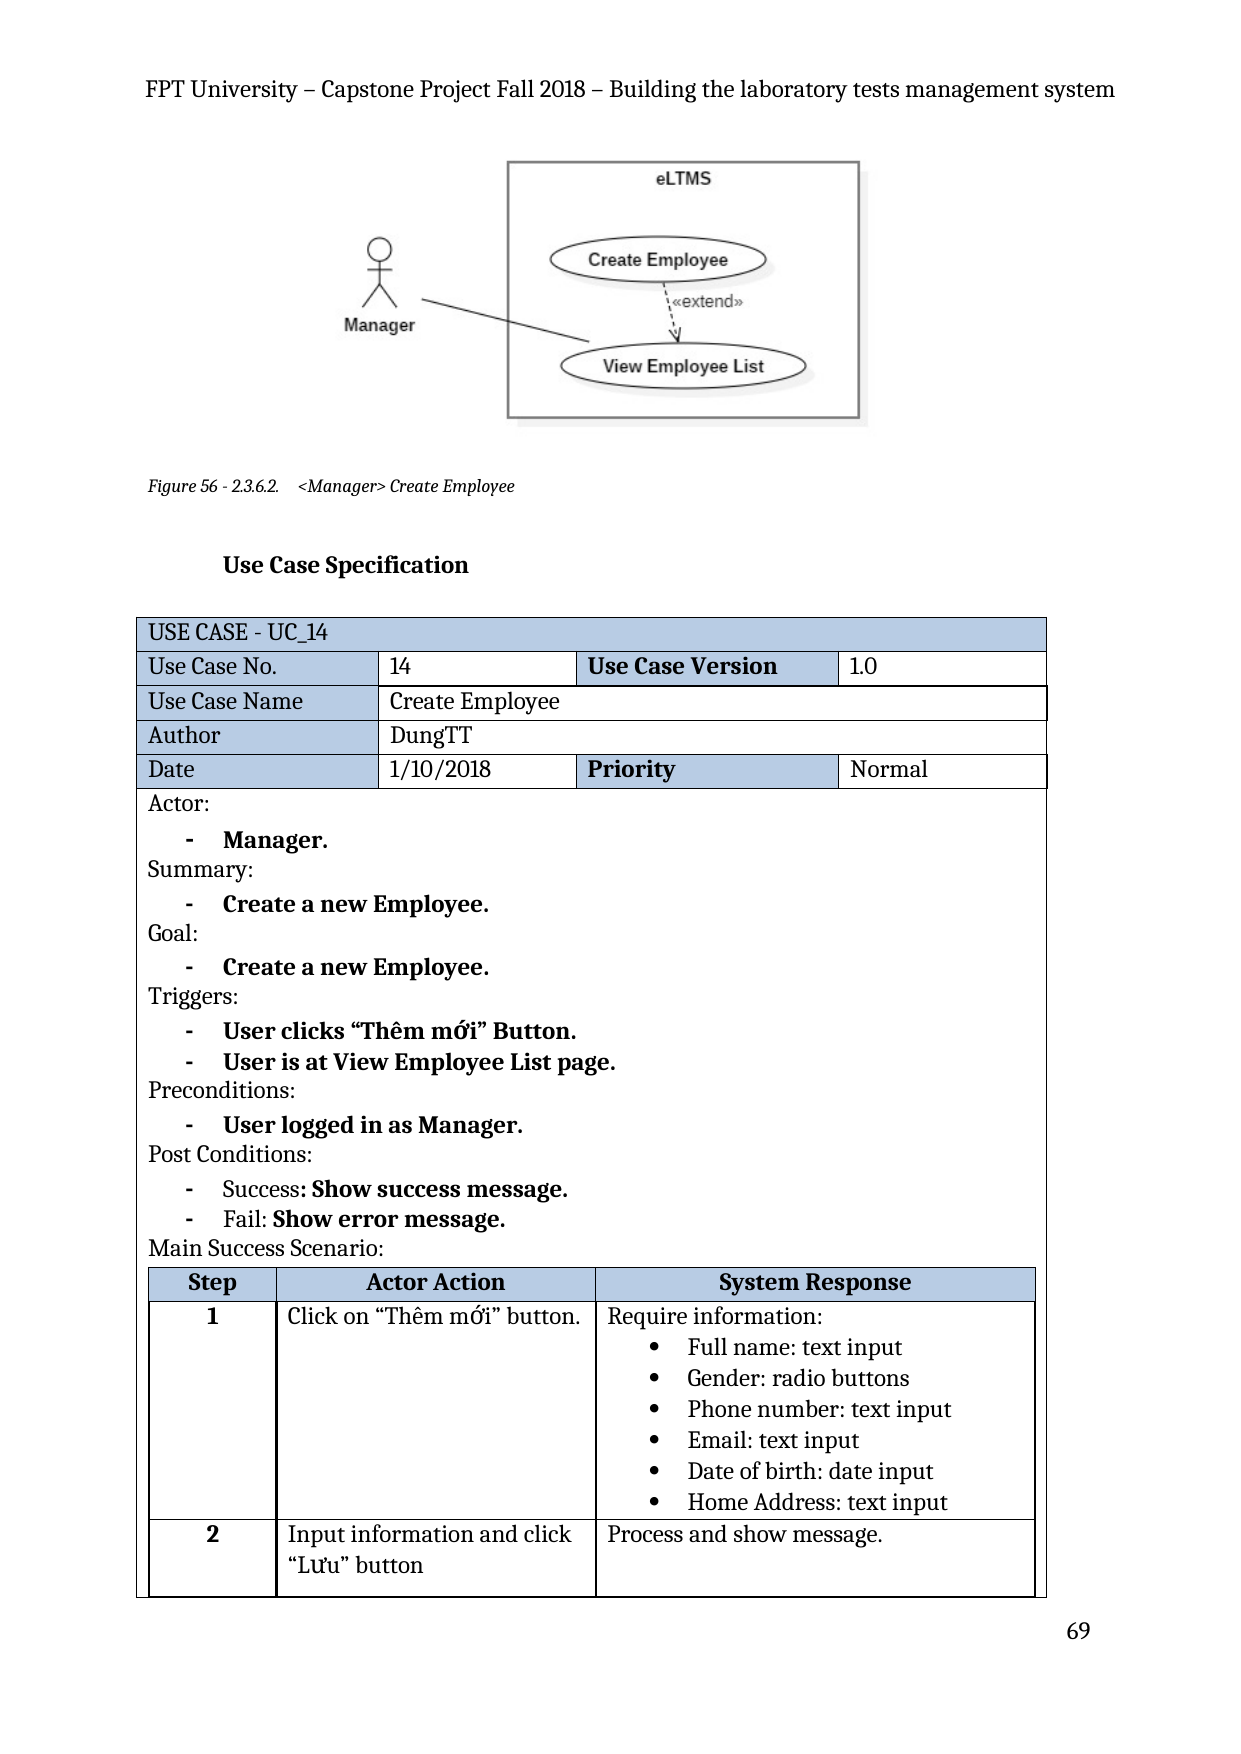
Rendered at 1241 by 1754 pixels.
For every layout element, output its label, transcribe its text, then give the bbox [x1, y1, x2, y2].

text Use Case Specification [148, 551, 1090, 579]
text Figure 56 - 2.3.6.2. <Manager> Create Employee [148, 475, 1090, 497]
table_cell Use Case No. [137, 652, 378, 685]
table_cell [137, 789, 1046, 1597]
table_cell 14 [379, 652, 576, 685]
table_cell 1/10/2018 [379, 755, 576, 788]
table_cell Date [137, 755, 378, 788]
table_cell Author [137, 721, 378, 754]
table_cell Create Employee [379, 687, 1046, 720]
table_cell Normal [839, 755, 1046, 788]
table_cell Use Case Name [137, 686, 378, 720]
table_header USE CASE - UC_14 [137, 618, 1046, 651]
table_cell Use Case Version [577, 652, 838, 685]
table_cell Priority [577, 755, 838, 788]
table_cell DungTT [379, 721, 1046, 754]
table_cell 1.0 [839, 652, 1046, 685]
picture [326, 150, 912, 471]
